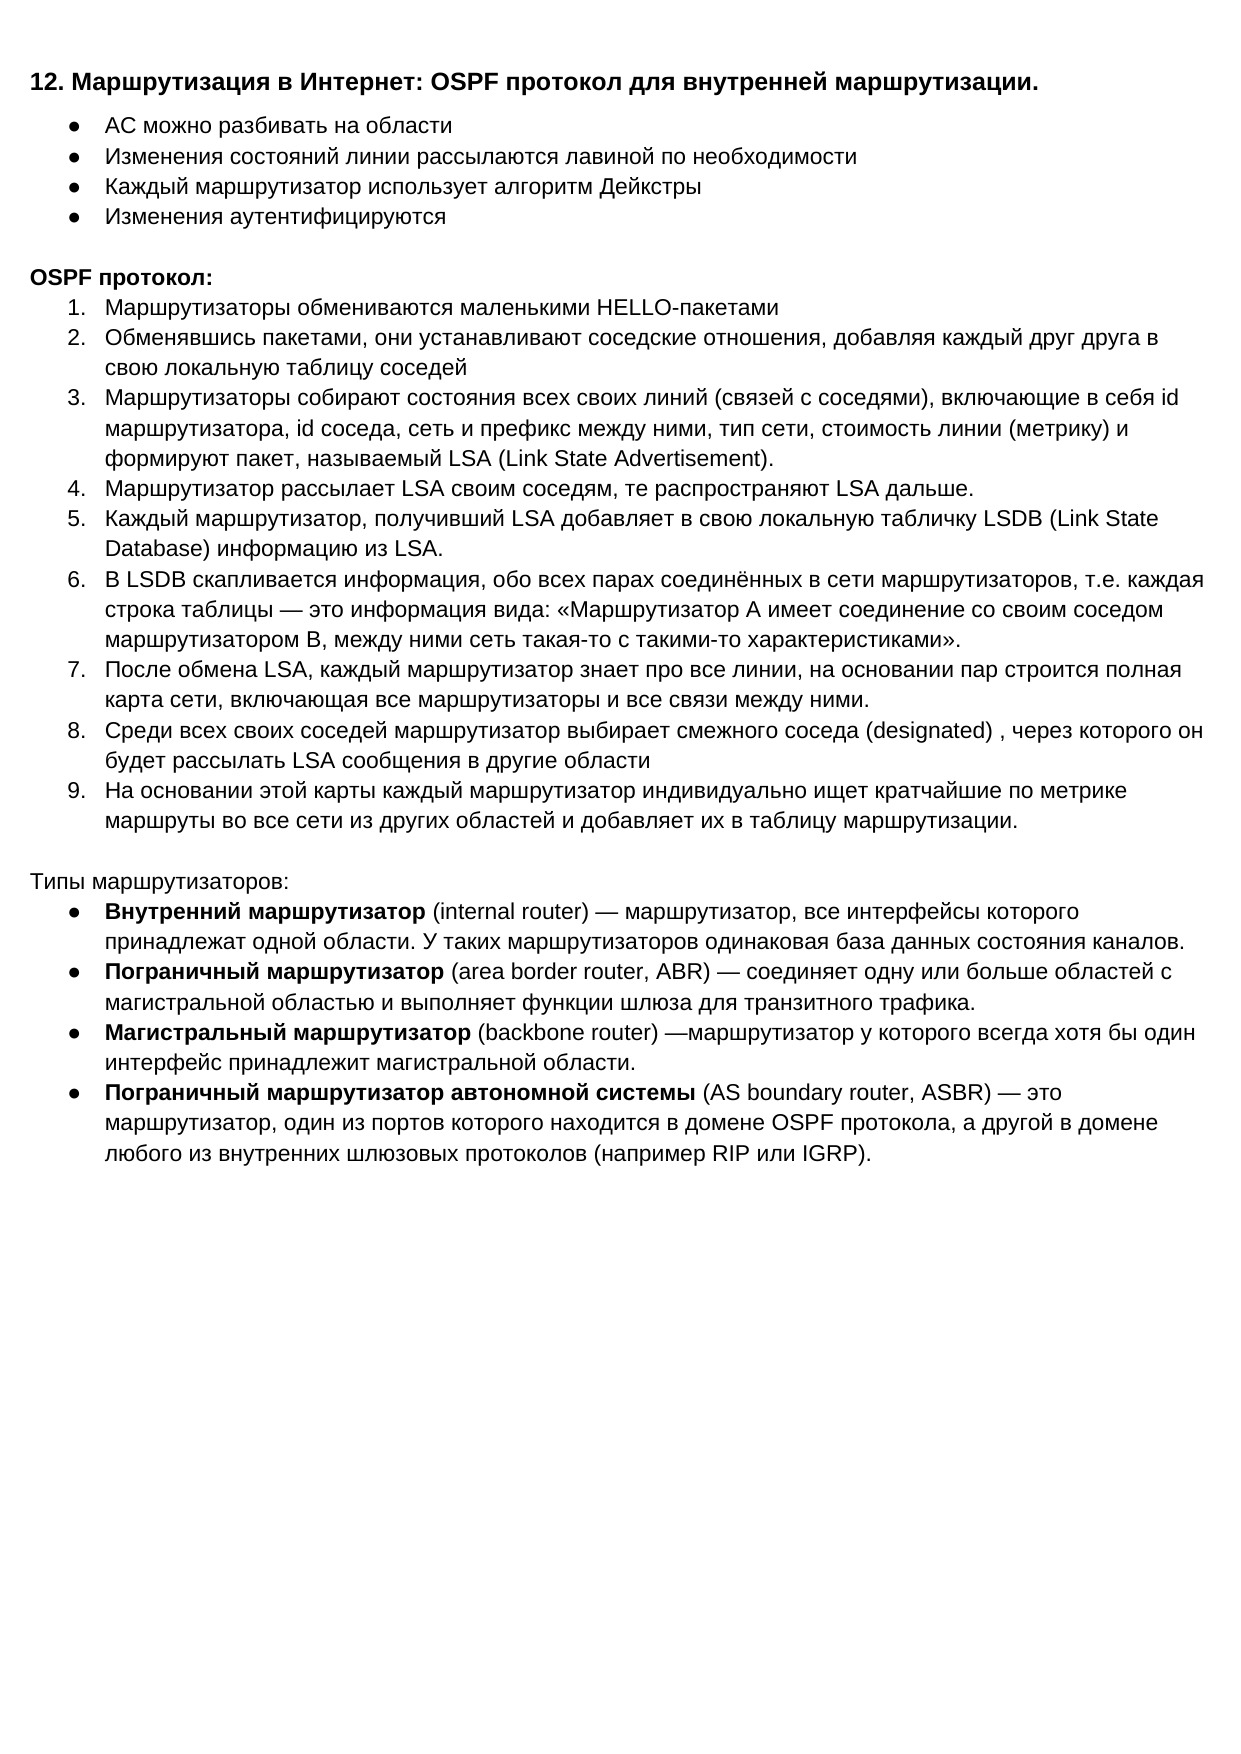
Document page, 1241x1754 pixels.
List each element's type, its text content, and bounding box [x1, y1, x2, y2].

list Пограничный маршрутизатор автономной системы (AS boundary router, ASBR) — это маршрутизатор, один из портов которого находится в домене OSPF протокола, а другой в домене любого из внутренних шлюзовых протоколов (например RIP или IGRP). [67, 1079, 1211, 1166]
list Каждый маршрутизатор, получивший LSA добавляет в свою локальную табличку LSDB (Link State Database) информацию из LSA. [67, 505, 1211, 562]
list Внутренний маршрутизатор (internal router) — маршрутизатор, все интерфейсы которого принадлежат одной области. У таких маршрутизаторов одинаковая база данных состояния каналов. [67, 898, 1211, 954]
list Изменения аутентифицируются [67, 203, 1211, 229]
list Магистральный маршрутизатор (backbone router) —маршрутизатор у которого всегда хотя бы один интерфейс принадлежит магистральной области. [67, 1019, 1211, 1075]
text OSPF протокол: [29, 263, 1211, 290]
subtitle 12. Маршрутизация в Интернет: OSPF протокол для внутренней маршрутизации. [29, 67, 1211, 96]
list АС можно разбивать на области [67, 112, 1211, 139]
list Маршрутизаторы собирают состояния всех своих линий (связей с соседями), включающие в себя id маршрутизатора, id соседа, сеть и префикс между ними, тип сети, стоимость линии (метрику) и формируют пакет, называемый LSA (Link State Advertisement). [67, 384, 1211, 471]
text Типы маршрутизаторов: [29, 868, 1211, 894]
list Изменения состояний линии рассылаются лавиной по необходимости [67, 143, 1211, 169]
list Обменявшись пакетами, они устанавливают соседские отношения, добавляя каждый друг друга в свою локальную таблицу соседей [67, 324, 1211, 381]
list Пограничный маршрутизатор (area border router, ABR) — соединяет одну или больше областей с магистральной областью и выполняет функции шлюза для транзитного трафика. [67, 958, 1211, 1015]
list После обмена LSA, каждый маршрутизатор знает про все линии, на основании пар строится полная карта сети, включающая все маршрутизаторы и все связи между ними. [67, 656, 1211, 713]
list На основании этой карты каждый маршрутизатор индивидуально ищет кратчайшие по метрике маршруты во все сети из других областей и добавляет их в таблицу маршрутизации. [67, 777, 1211, 834]
list Среди всех своих соседей маршрутизатор выбирает смежного соседа (designated) , через которого он будет рассылать LSA сообщения в другие области [67, 717, 1211, 773]
list В LSDB скапливается информация, обо всех парах соединённых в сети маршрутизаторов, т.е. каждая строка таблицы — это информация вида: «Маршрутизатор A имеет соединение со своим соседом маршрутизатором B, между ними сеть такая-то с такими-то характеристиками». [67, 566, 1211, 652]
list Маршрутизатор рассылает LSA своим соседям, те распространяют LSA дальше. [67, 475, 1211, 501]
list Каждый маршрутизатор использует алгоритм Дейкстры [67, 173, 1211, 199]
list Маршрутизаторы обмениваются маленькими HELLO-пакетами [67, 294, 1211, 320]
